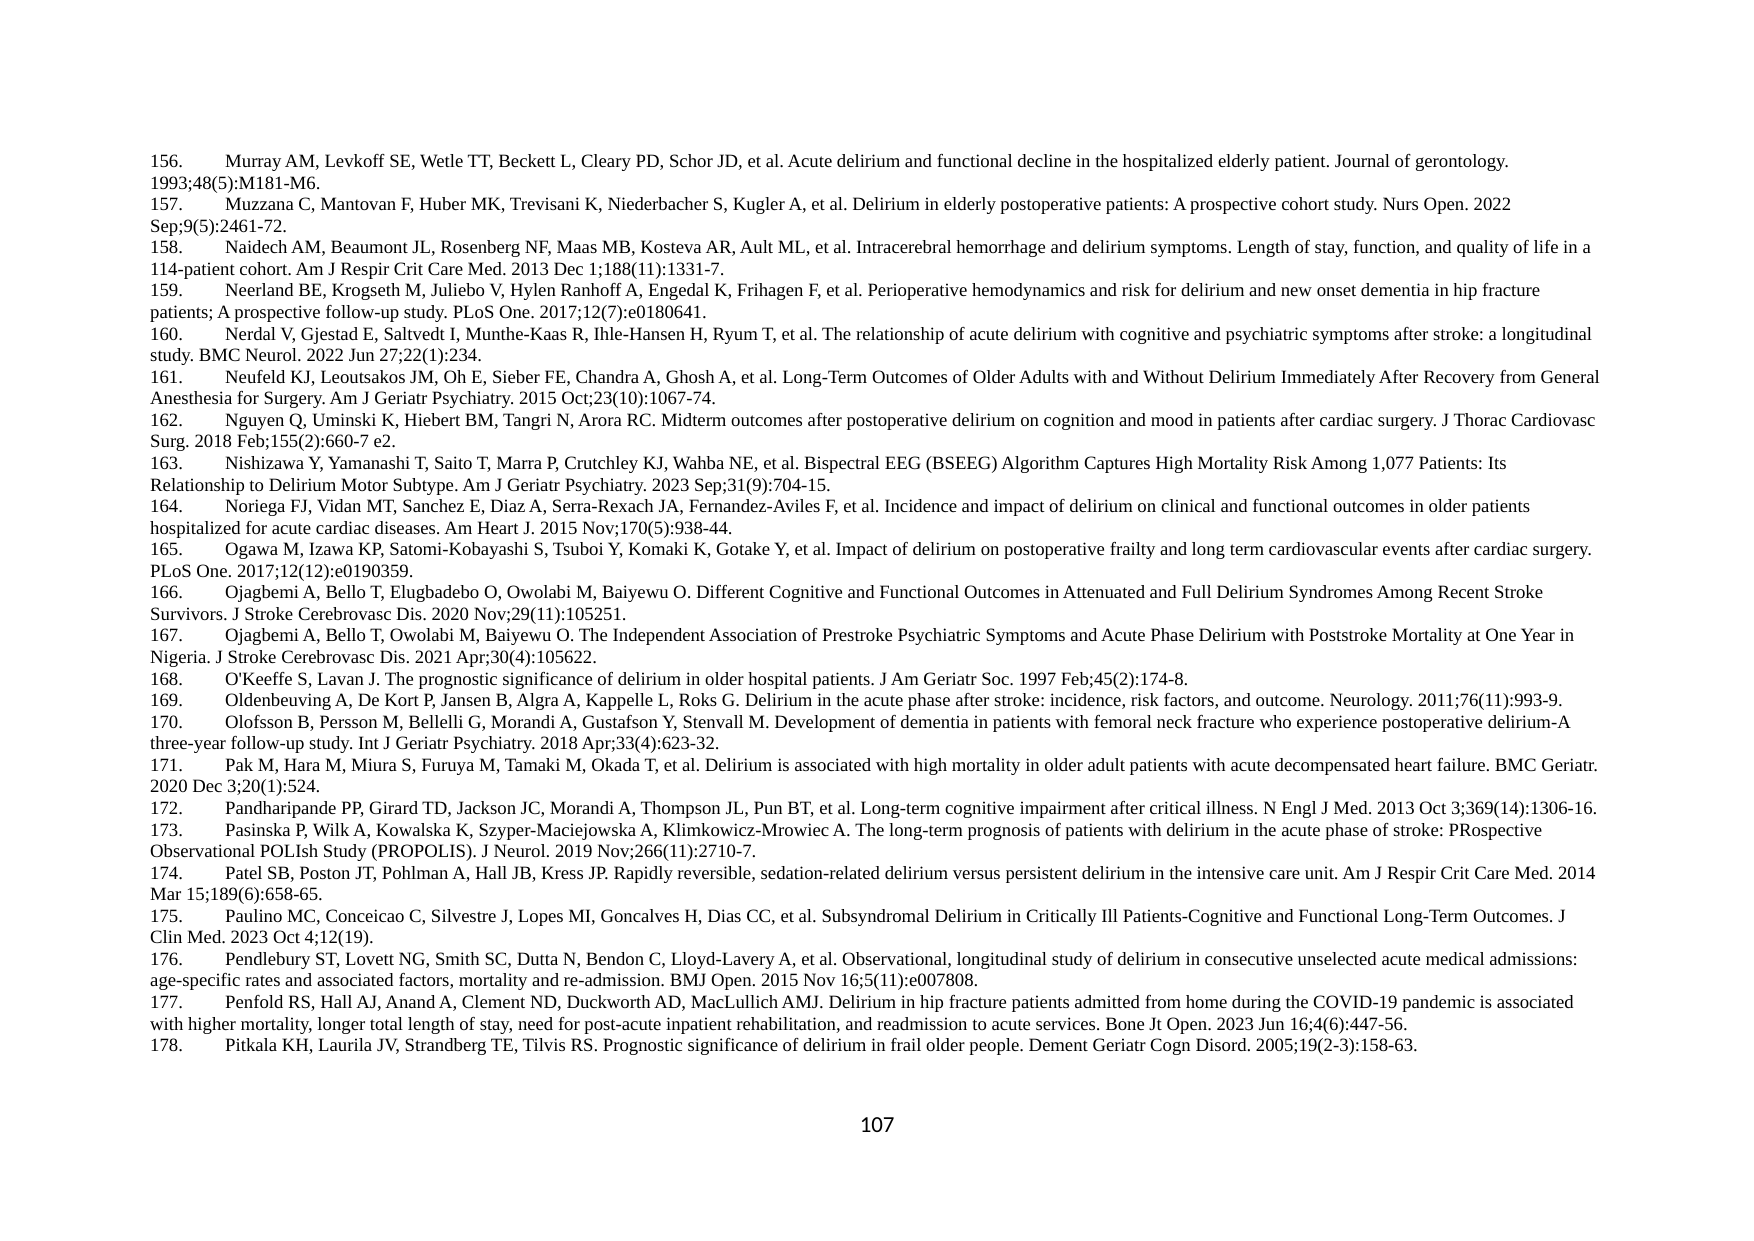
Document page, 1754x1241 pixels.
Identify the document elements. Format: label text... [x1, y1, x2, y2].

text 178. Pitkala KH, Laurila JV, Strandberg TE, Tilvis RS. Prognostic significance of delirium in frail older people. Dement Geriatr Cogn Disord. 2005;19(2-3):158-63. [150, 1034, 1604, 1056]
text 162. Nguyen Q, Uminski K, Hiebert BM, Tangri N, Arora RC. Midterm outcomes after postoperative delirium on cognition and mood in patients after cardiac surgery. J Thorac Cardiovasc Surg. 2018 Feb;155(2):660-7 e2. [150, 409, 1604, 452]
text 158. Naidech AM, Beaumont JL, Rosenberg NF, Maas MB, Kosteva AR, Ault ML, et al. Intracerebral hemorrhage and delirium symptoms. Length of stay, function, and quality of life in a 114-patient cohort. Am J Respir Crit Care Med. 2013 Dec 1;188(11):1331-7. [150, 236, 1604, 279]
text 176. Pendlebury ST, Lovett NG, Smith SC, Dutta N, Bendon C, Lloyd-Lavery A, et al. Observational, longitudinal study of delirium in consecutive unselected acute medical admissions: age-specific rates and associated factors, mortality and re-admission. BMJ Open. 2015 Nov 16;5(11):e007808. [150, 948, 1604, 991]
text 163. Nishizawa Y, Yamanashi T, Saito T, Marra P, Crutchley KJ, Wahba NE, et al. Bispectral EEG (BSEEG) Algorithm Captures High Mortality Risk Among 1,077 Patients: Its Relationship to Delirium Motor Subtype. Am J Geriatr Psychiatry. 2023 Sep;31(9):704-15. [150, 452, 1604, 495]
text 172. Pandharipande PP, Girard TD, Jackson JC, Morandi A, Thompson JL, Pun BT, et al. Long-term cognitive impairment after critical illness. N Engl J Med. 2013 Oct 3;369(14):1306-16. [150, 797, 1604, 818]
text 164. Noriega FJ, Vidan MT, Sanchez E, Diaz A, Serra-Rexach JA, Fernandez-Aviles F, et al. Incidence and impact of delirium on clinical and functional outcomes in older patients hospitalized for acute cardiac diseases. Am Heart J. 2015 Nov;170(5):938-44. [150, 495, 1604, 538]
text 175. Paulino MC, Conceicao C, Silvestre J, Lopes MI, Goncalves H, Dias CC, et al. Subsyndromal Delirium in Critically Ill Patients-Cognitive and Functional Long-Term Outcomes. J Clin Med. 2023 Oct 4;12(19). [150, 905, 1604, 948]
text 174. Patel SB, Poston JT, Pohlman A, Hall JB, Kress JP. Rapidly reversible, sedation-related delirium versus persistent delirium in the intensive care unit. Am J Respir Crit Care Med. 2014 Mar 15;189(6):658-65. [150, 862, 1604, 905]
text 177. Penfold RS, Hall AJ, Anand A, Clement ND, Duckworth AD, MacLullich AMJ. Delirium in hip fracture patients admitted from home during the COVID-19 pandemic is associated with higher mortality, longer total length of stay, need for post-acute inpatient rehabilitation, and readmission to acute services. Bone Jt Open. 2023 Jun 16;4(6):447-56. [150, 991, 1604, 1034]
text 170. Olofsson B, Persson M, Bellelli G, Morandi A, Gustafson Y, Stenvall M. Development of dementia in patients with femoral neck fracture who experience postoperative delirium-A three-year follow-up study. Int J Geriatr Psychiatry. 2018 Apr;33(4):623-32. [150, 711, 1604, 754]
text 166. Ojagbemi A, Bello T, Elugbadebo O, Owolabi M, Baiyewu O. Different Cognitive and Functional Outcomes in Attenuated and Full Delirium Syndromes Among Recent Stroke Survivors. J Stroke Cerebrovasc Dis. 2020 Nov;29(11):105251. [150, 581, 1604, 624]
text 161. Neufeld KJ, Leoutsakos JM, Oh E, Sieber FE, Chandra A, Ghosh A, et al. Long-Term Outcomes of Older Adults with and Without Delirium Immediately After Recovery from General Anesthesia for Surgery. Am J Geriatr Psychiatry. 2015 Oct;23(10):1067-74. [150, 366, 1604, 409]
text 173. Pasinska P, Wilk A, Kowalska K, Szyper-Maciejowska A, Klimkowicz-Mrowiec A. The long-term prognosis of patients with delirium in the acute phase of stroke: PRospective Observational POLIsh Study (PROPOLIS). J Neurol. 2019 Nov;266(11):2710-7. [150, 818, 1604, 862]
text 171. Pak M, Hara M, Miura S, Furuya M, Tamaki M, Okada T, et al. Delirium is associated with high mortality in older adult patients with acute decompensated heart failure. BMC Geriatr. 2020 Dec 3;20(1):524. [150, 754, 1604, 797]
text 160. Nerdal V, Gjestad E, Saltvedt I, Munthe-Kaas R, Ihle-Hansen H, Ryum T, et al. The relationship of acute delirium with cognitive and psychiatric symptoms after stroke: a longitudinal study. BMC Neurol. 2022 Jun 27;22(1):234. [150, 322, 1604, 366]
text 169. Oldenbeuving A, De Kort P, Jansen B, Algra A, Kappelle L, Roks G. Delirium in the acute phase after stroke: incidence, risk factors, and outcome. Neurology. 2011;76(11):993-9. [150, 689, 1604, 711]
text 159. Neerland BE, Krogseth M, Juliebo V, Hylen Ranhoff A, Engedal K, Frihagen F, et al. Perioperative hemodynamics and risk for delirium and new onset dementia in hip fracture patients; A prospective follow-up study. PLoS One. 2017;12(7):e0180641. [150, 279, 1604, 322]
text 165. Ogawa M, Izawa KP, Satomi-Kobayashi S, Tsuboi Y, Komaki K, Gotake Y, et al. Impact of delirium on postoperative frailty and long term cardiovascular events after cardiac surgery. PLoS One. 2017;12(12):e0190359. [150, 538, 1604, 581]
text 157. Muzzana C, Mantovan F, Huber MK, Trevisani K, Niederbacher S, Kugler A, et al. Delirium in elderly postoperative patients: A prospective cohort study. Nurs Open. 2022 Sep;9(5):2461-72. [150, 193, 1604, 236]
text 167. Ojagbemi A, Bello T, Owolabi M, Baiyewu O. The Independent Association of Prestroke Psychiatric Symptoms and Acute Phase Delirium with Poststroke Mortality at One Year in Nigeria. J Stroke Cerebrovasc Dis. 2021 Apr;30(4):105622. [150, 624, 1604, 667]
text 168. O'Keeffe S, Lavan J. The prognostic significance of delirium in older hospital patients. J Am Geriatr Soc. 1997 Feb;45(2):174-8. [150, 667, 1604, 689]
text 156. Murray AM, Levkoff SE, Wetle TT, Beckett L, Cleary PD, Schor JD, et al. Acute delirium and functional decline in the hospitalized elderly patient. Journal of gerontology. 1993;48(5):M181-M6. [150, 150, 1604, 193]
